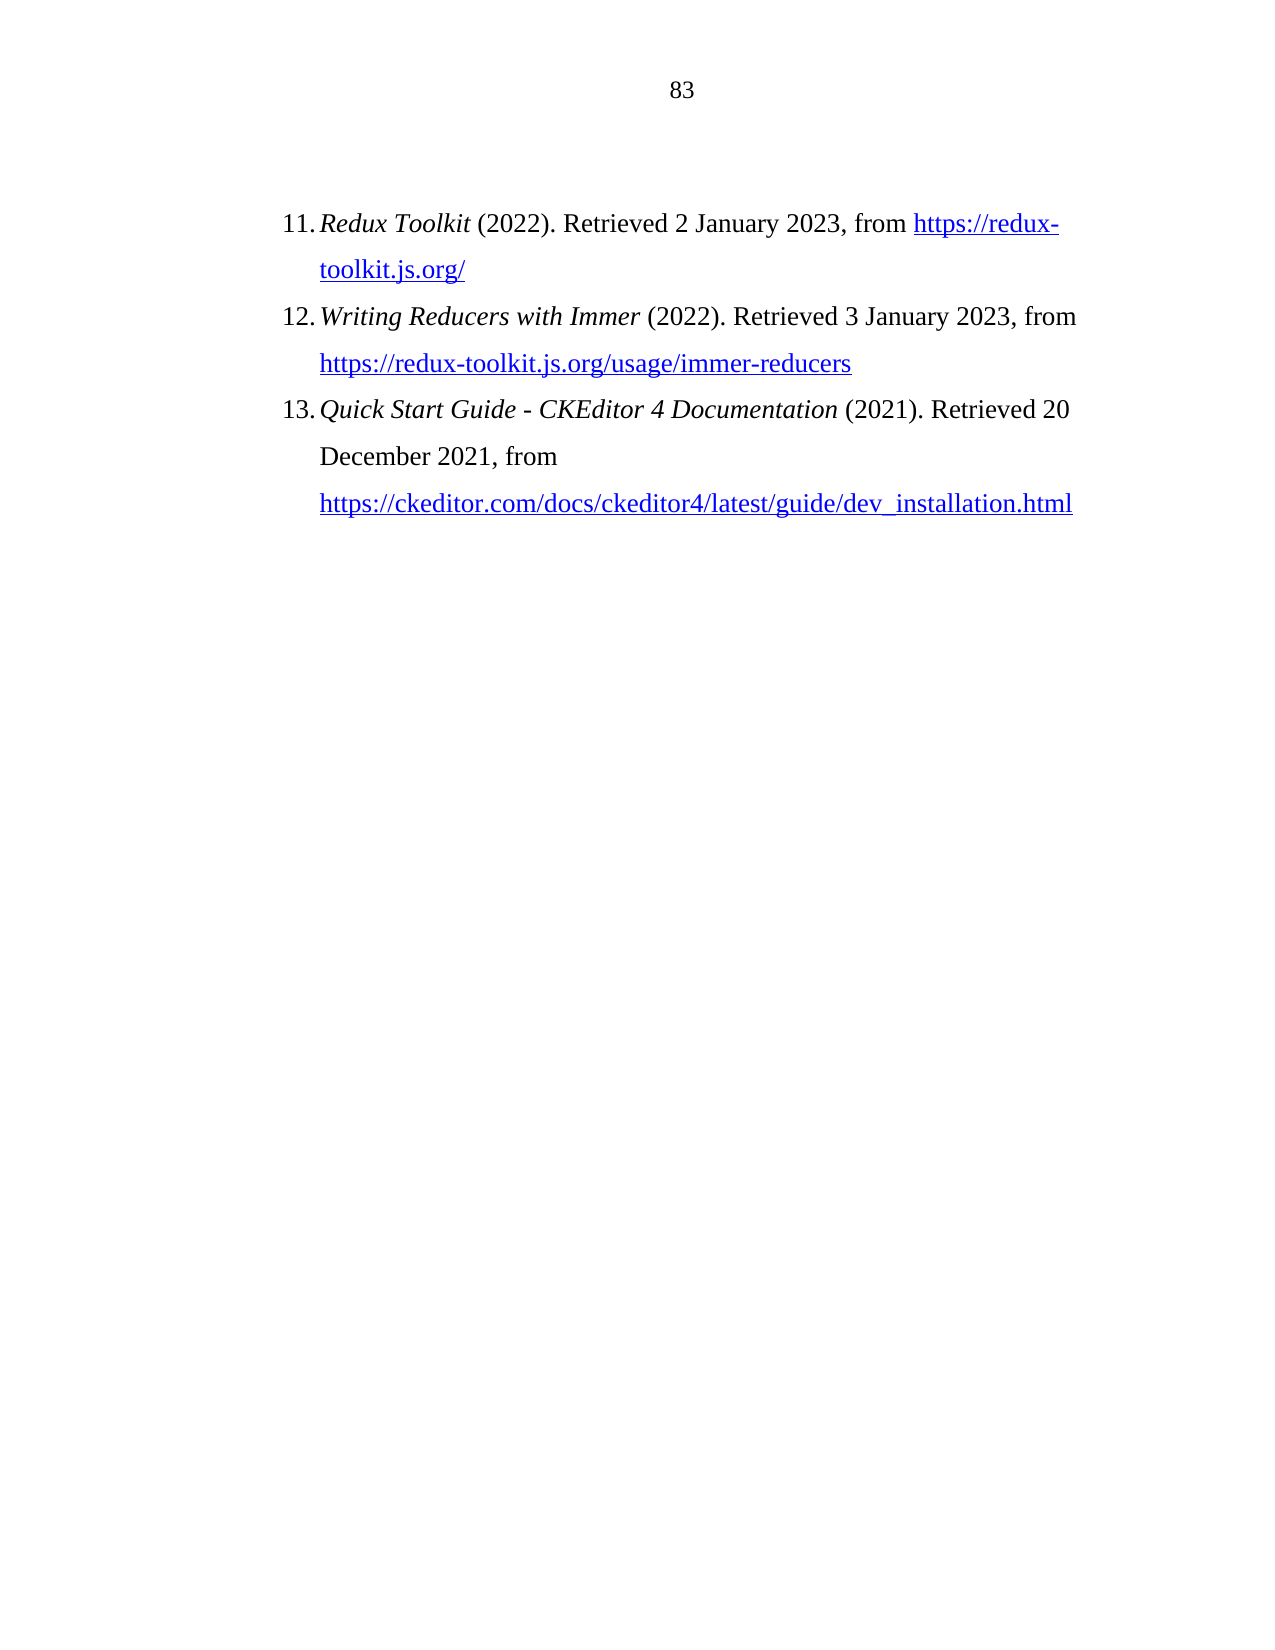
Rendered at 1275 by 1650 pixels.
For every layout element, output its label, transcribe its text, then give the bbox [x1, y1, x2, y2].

list Quick Start Guide - CKEditor 4 Documentation (2021). Retrieved 20 December 2021, from https://ckeditor.com/docs/ckeditor4/latest/guide/dev_installation.html [282, 393, 1157, 518]
list Redux Toolkit (2022). Retrieved 2 January 2023, from https://redux-toolkit.js.org/ [282, 207, 1157, 284]
list Writing Reducers with Immer (2022). Retrieved 3 January 2023, from https://redux-toolkit.js.org/usage/immer-reducers [282, 300, 1157, 378]
